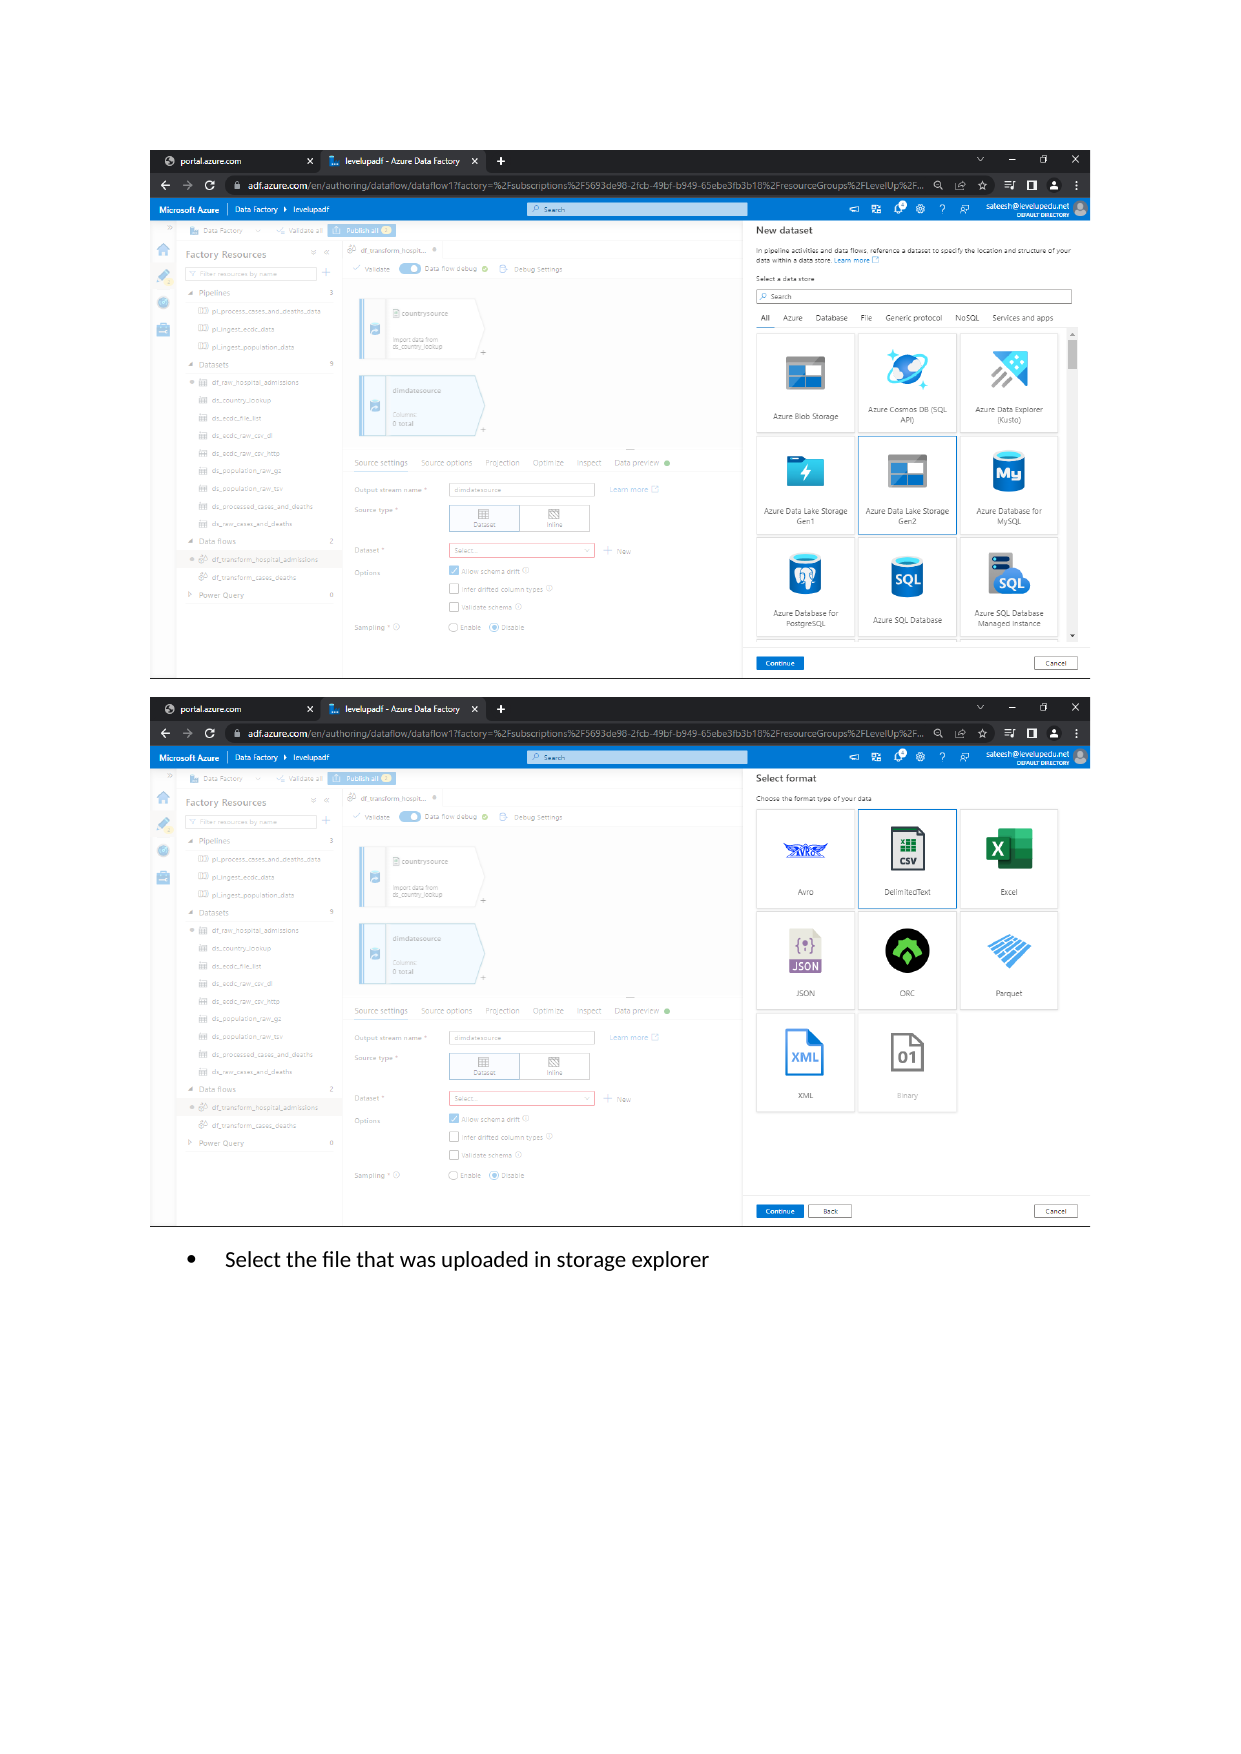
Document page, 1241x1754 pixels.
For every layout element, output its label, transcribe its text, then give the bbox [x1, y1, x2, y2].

picture [150, 697, 1091, 1227]
picture [150, 150, 1091, 679]
list Select the file that was uploaded in storage explorer [187, 1245, 1090, 1273]
